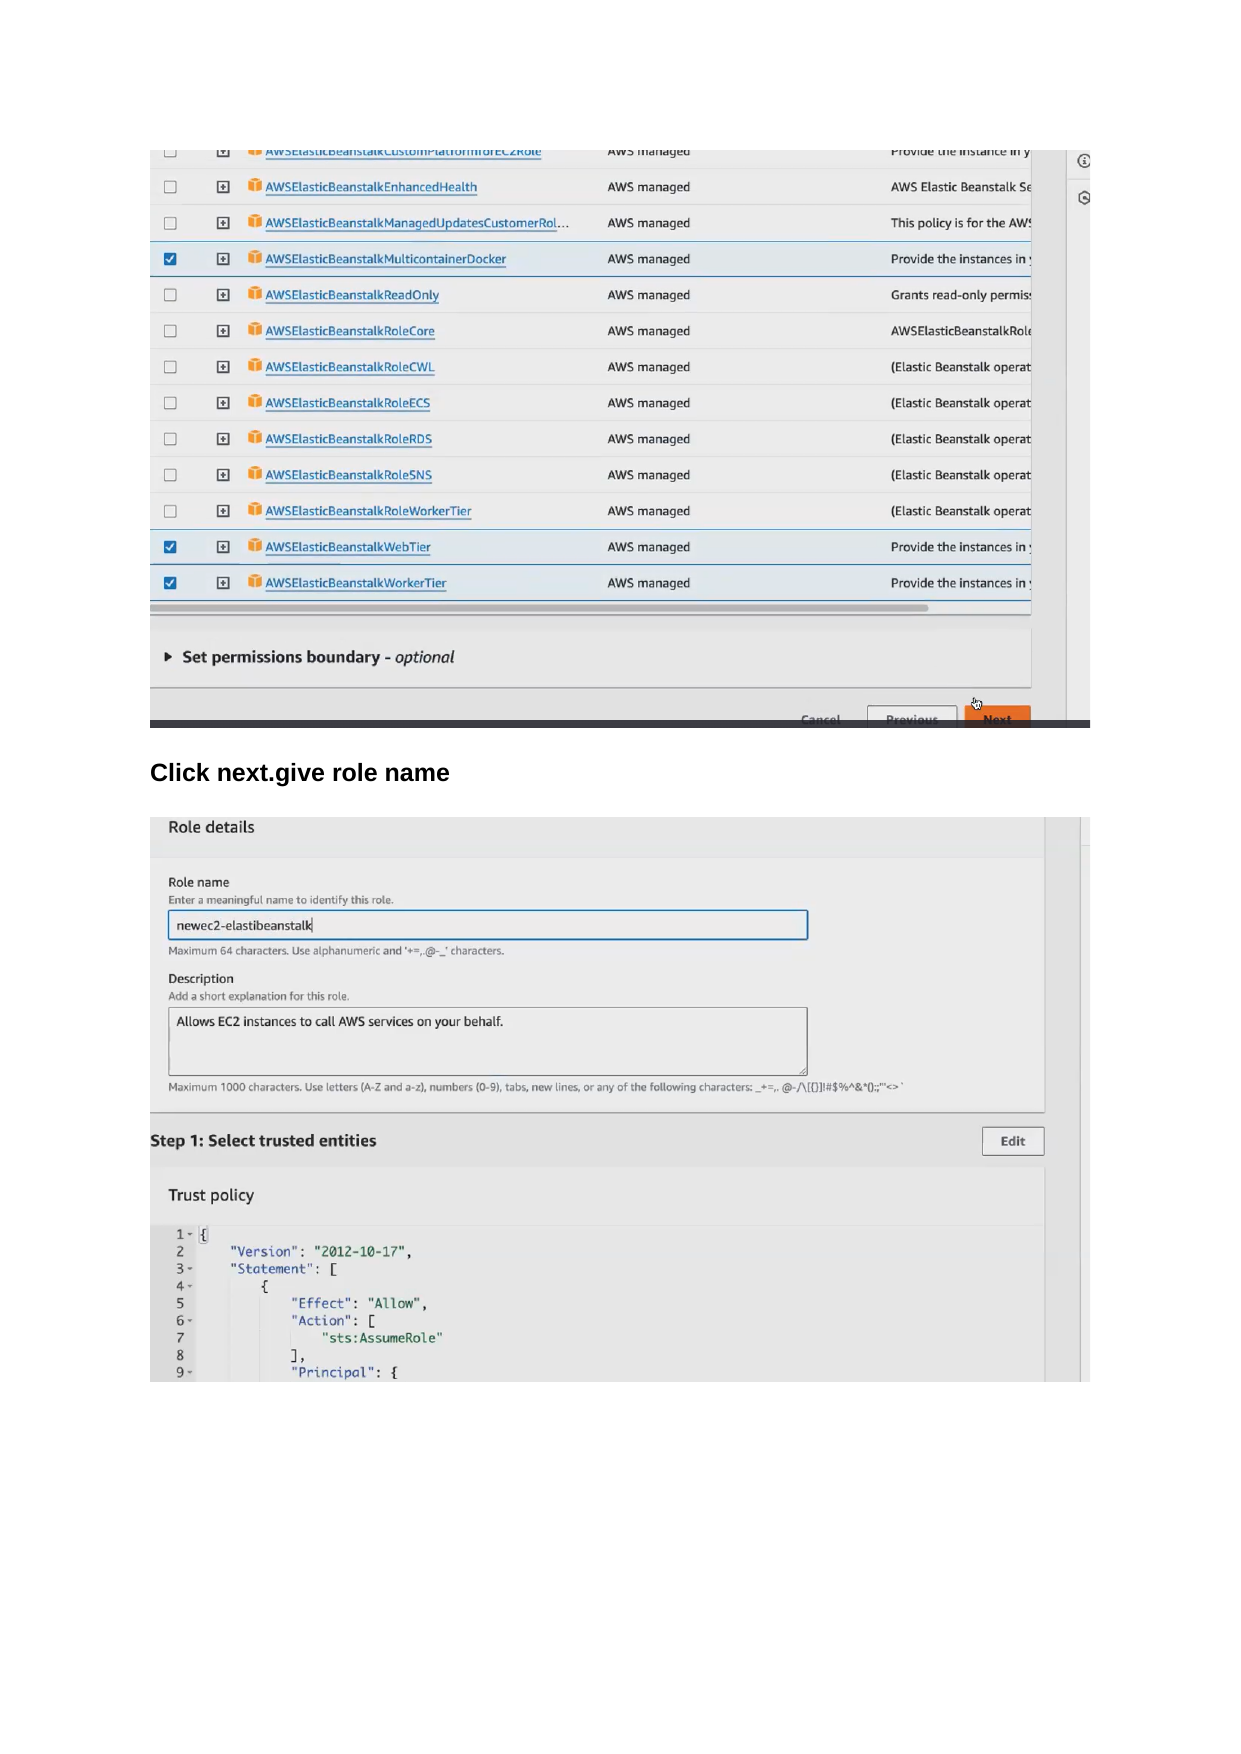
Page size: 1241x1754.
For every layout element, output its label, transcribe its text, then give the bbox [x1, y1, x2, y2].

text Click next.give role name [150, 758, 1090, 787]
picture [150, 150, 1091, 728]
picture [150, 817, 1091, 1382]
